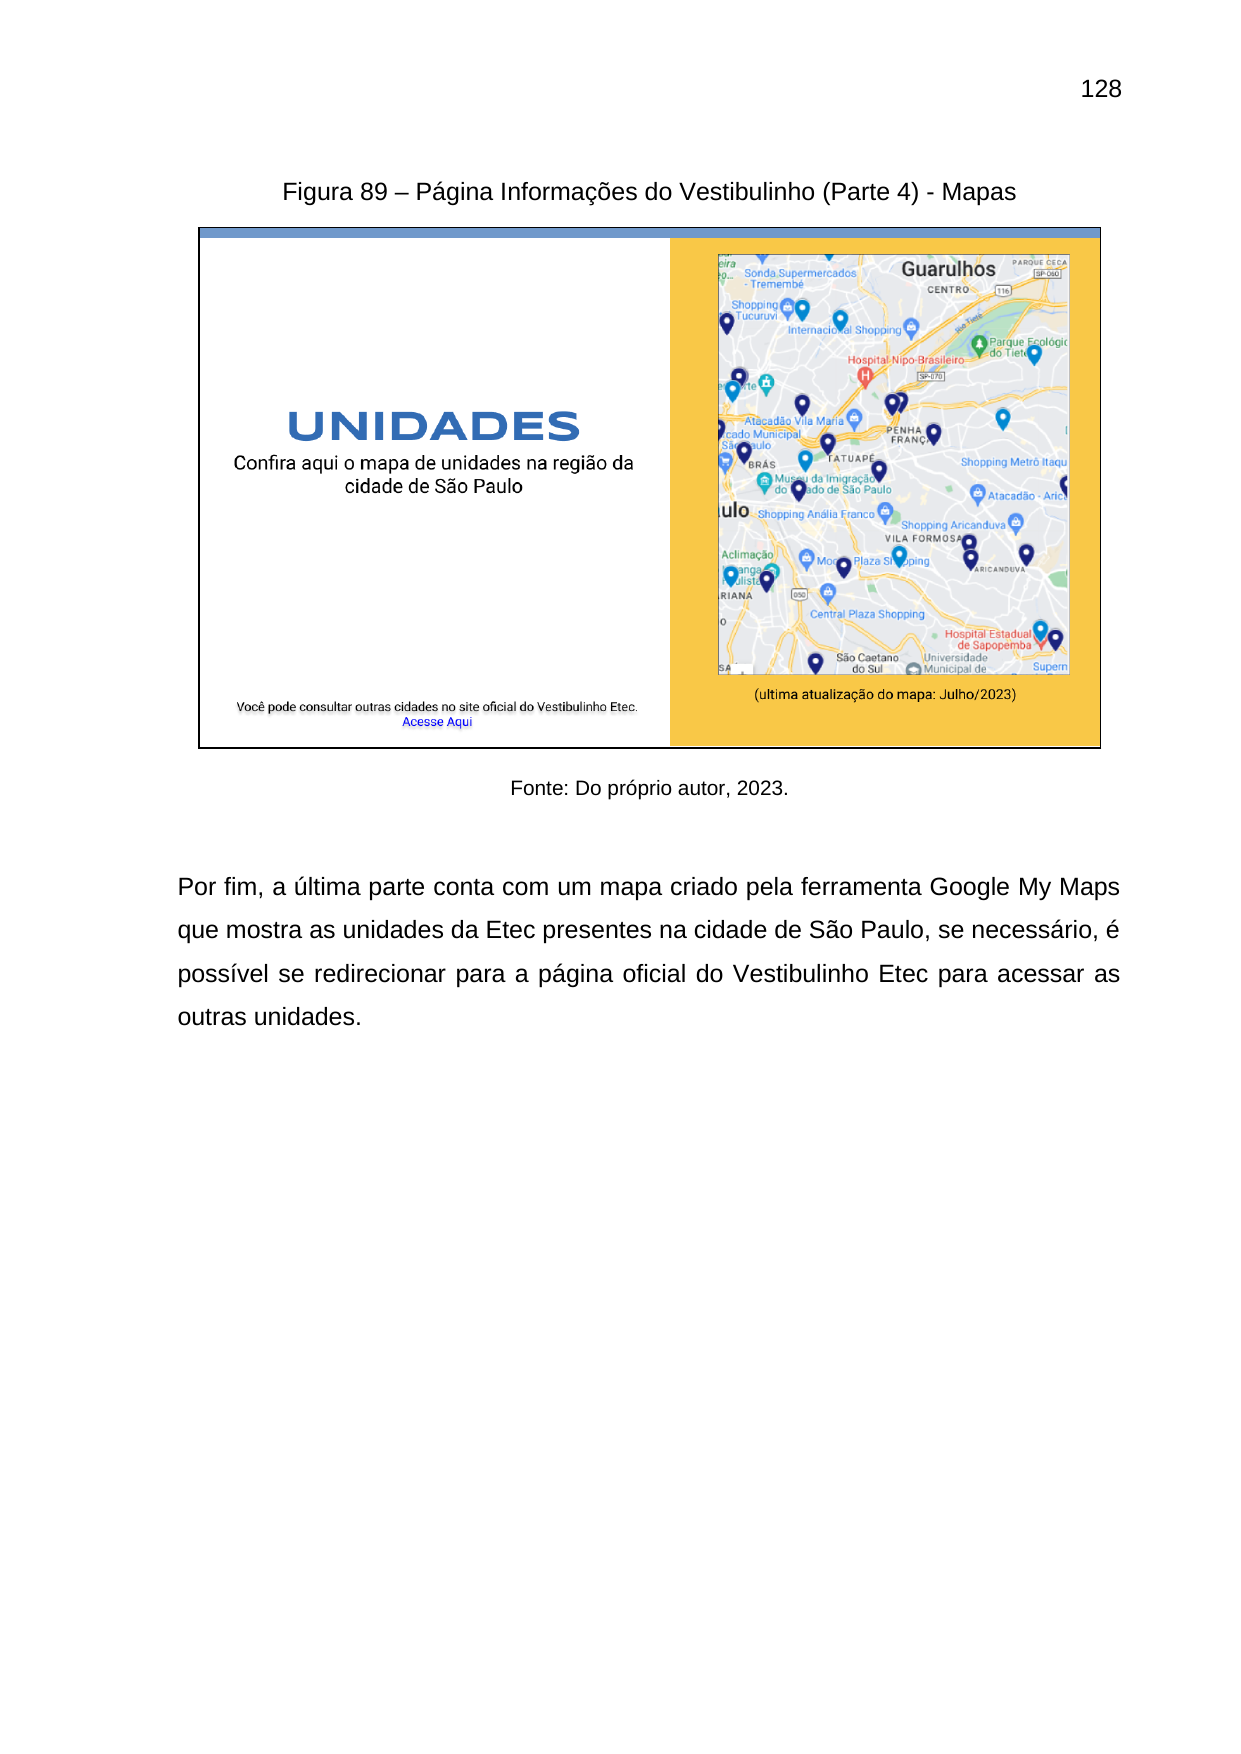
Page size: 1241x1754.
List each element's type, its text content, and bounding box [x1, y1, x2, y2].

text Por fim, a última parte conta com um mapa criado pela ferramenta Google My Maps que mostra as unidades da Etec presentes na cidade de São Paulo, se necessário, é possível se redirecionar para a página oficial do Vestibulinho Etec para acessar as outras unidades. [177, 872, 1122, 1031]
text Figura 89 – Página Informações do Vestibulinho (Parte 4) - Mapas [177, 177, 1122, 206]
picture [200, 228, 1100, 747]
text Fonte: Do próprio autor, 2023. [177, 776, 1122, 799]
